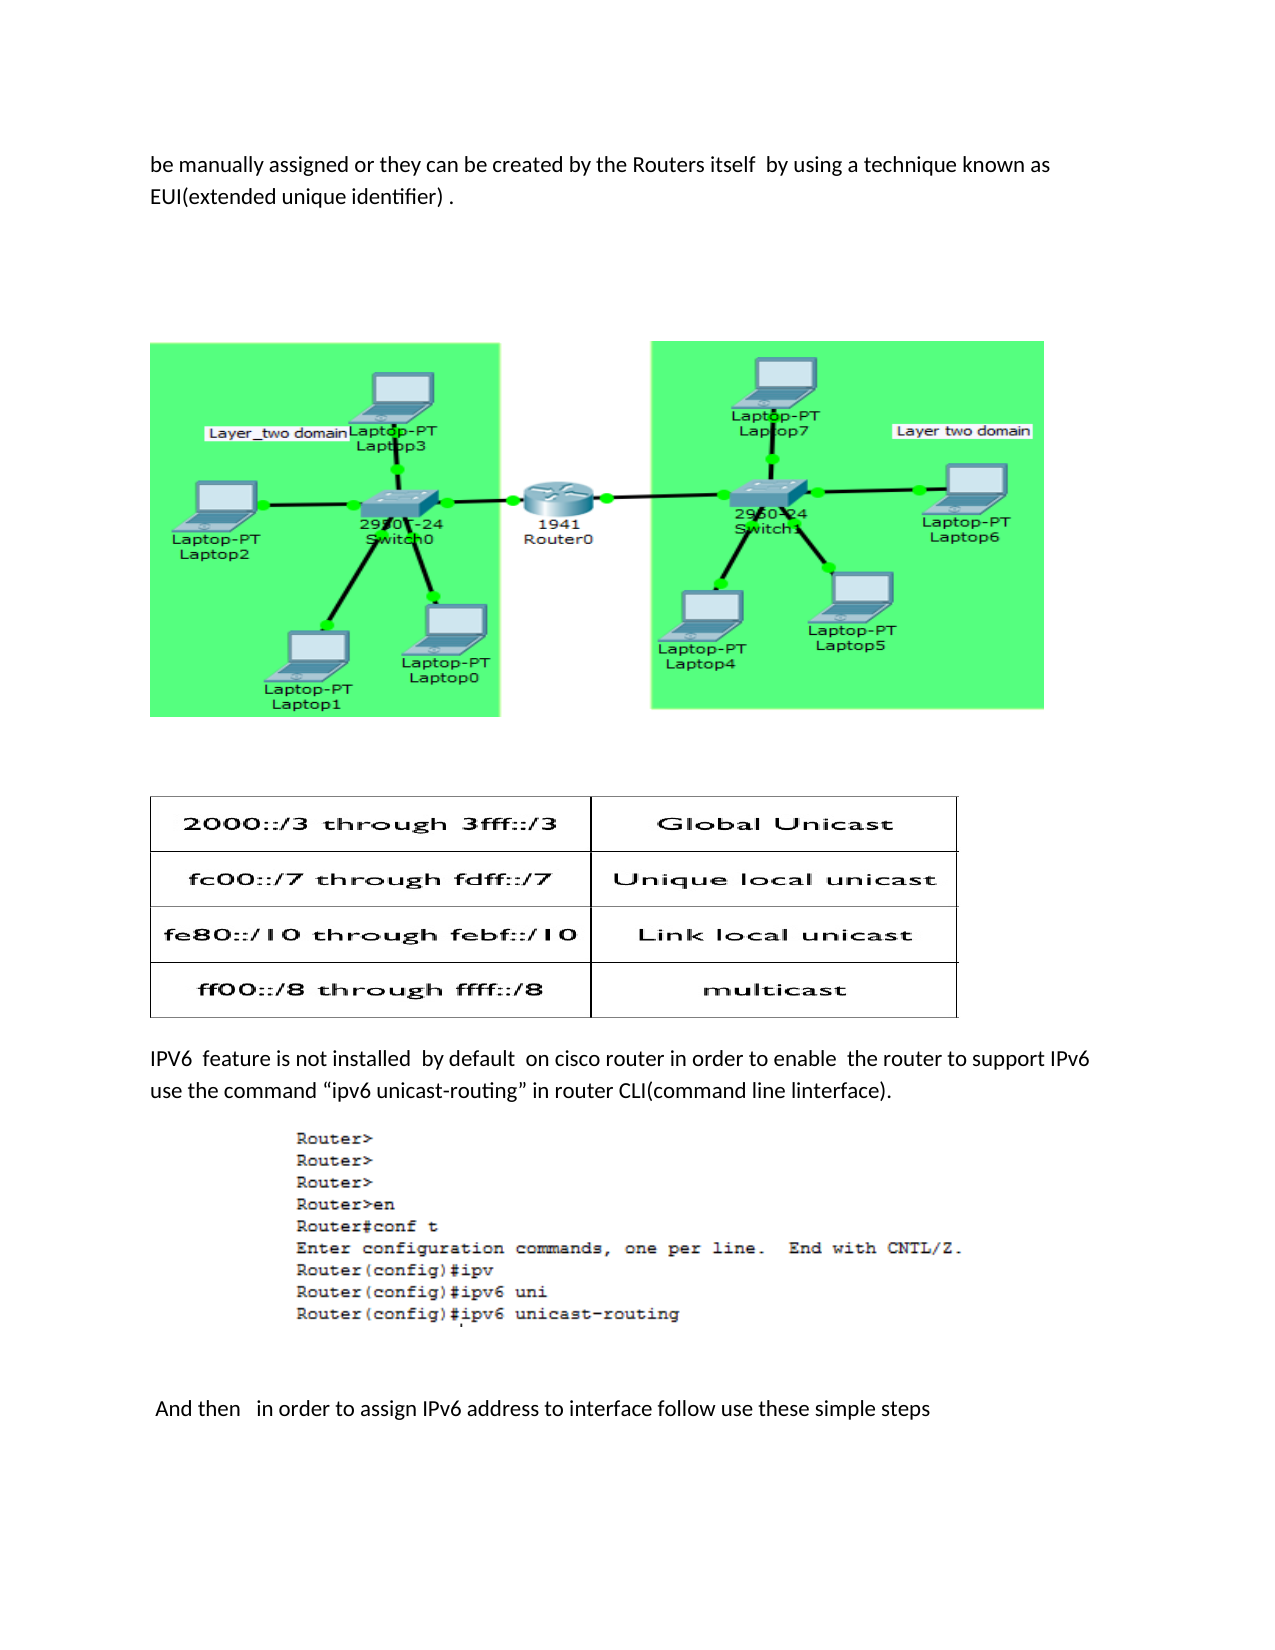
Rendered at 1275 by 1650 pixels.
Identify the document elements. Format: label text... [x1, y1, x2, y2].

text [150, 150, 1125, 210]
picture [150, 794, 961, 1020]
picture [150, 341, 1044, 717]
picture [295, 1130, 969, 1327]
text And then in order to assign IPv6 address to interface follow use these simple steps [150, 1394, 1125, 1423]
text IPV6 feature is not installed by default on cisco router in order to enable the router to support IPv6 use the command “ipv6 unicast-routing” in router CLI(command line linterface). [150, 1044, 1125, 1104]
